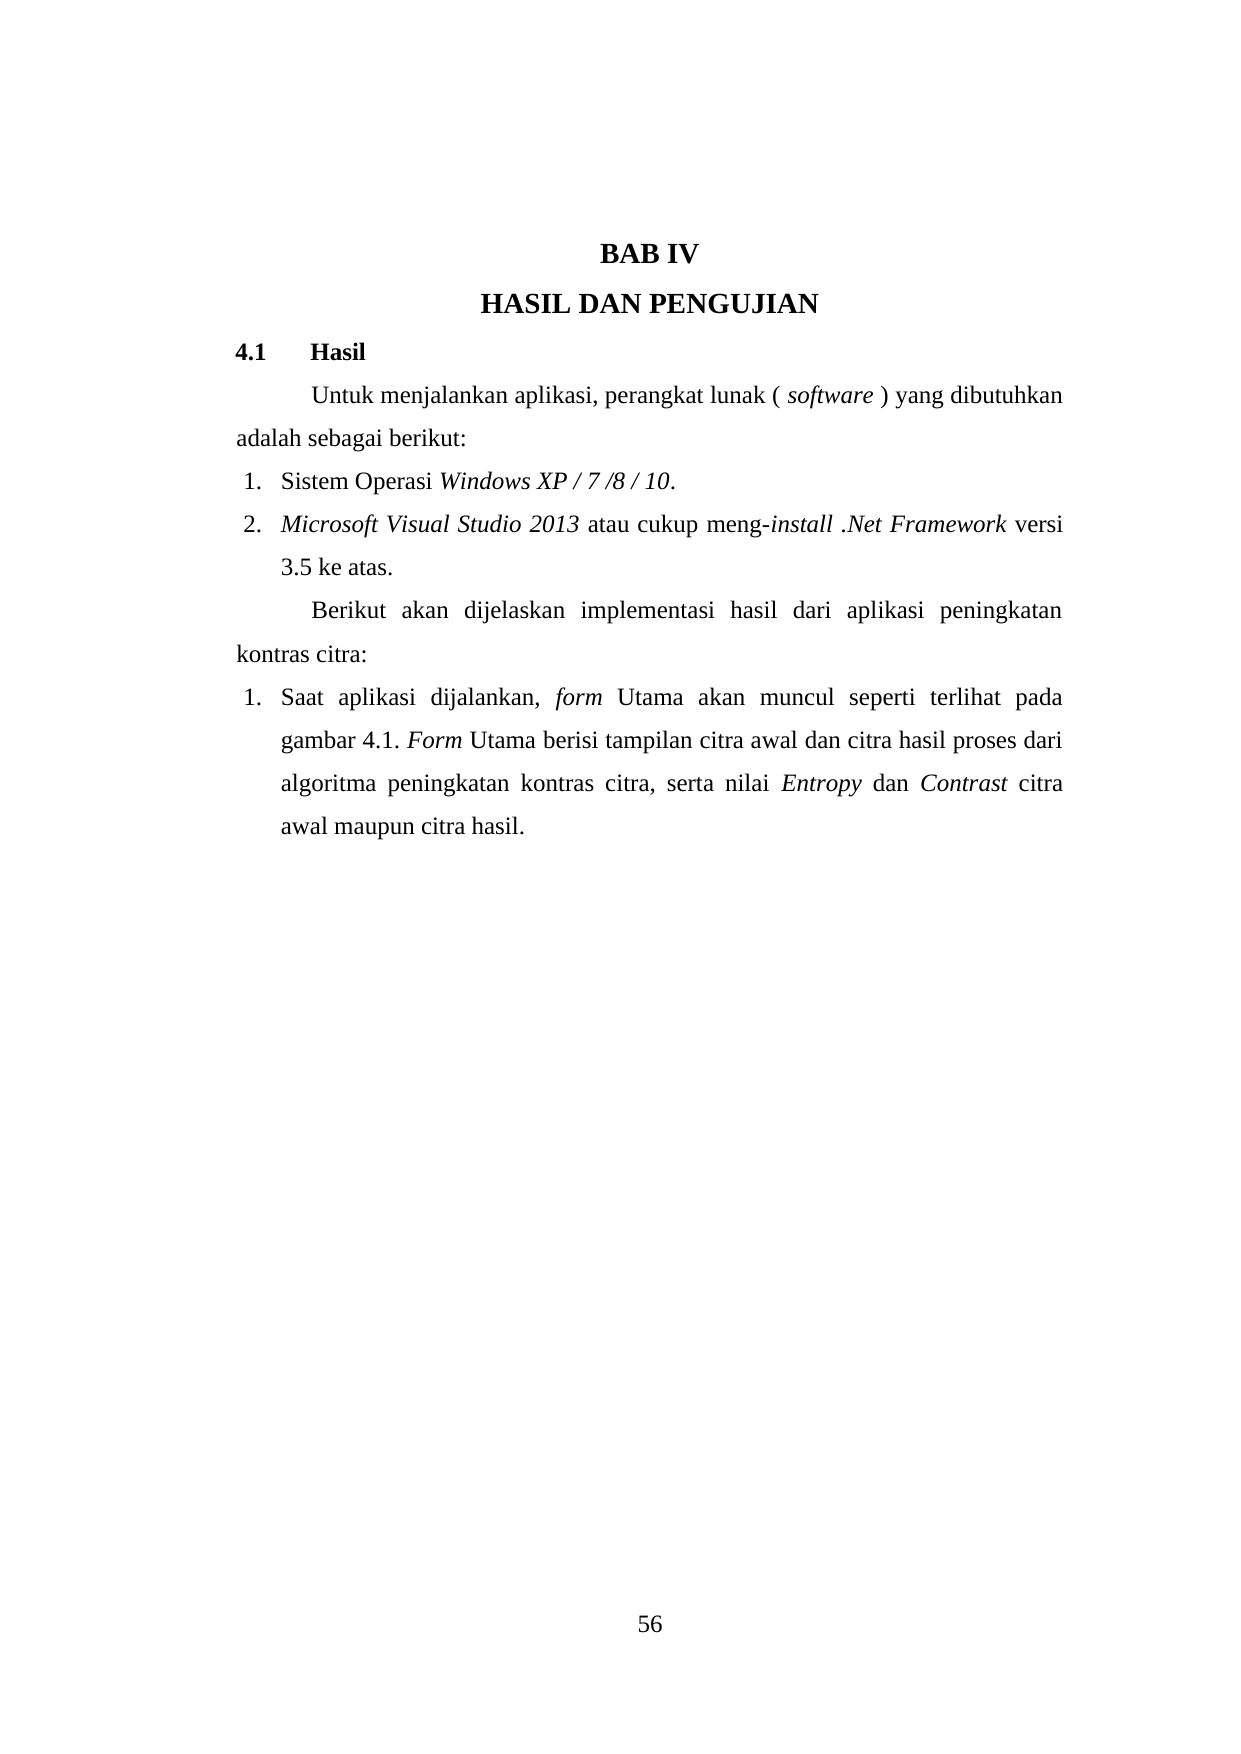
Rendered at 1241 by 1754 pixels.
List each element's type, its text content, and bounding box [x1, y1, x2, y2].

text Berikut akan dijelaskan implementasi hasil dari aplikasi peningkatan kontras citra: [236, 596, 1063, 667]
text Untuk menjalankan aplikasi, perangkat lunak ( software ) yang dibutuhkan adalah sebagai berikut: [236, 380, 1063, 452]
subtitle Hasil [235, 337, 1063, 366]
list Microsoft Visual Studio 2013 atau cukup meng-install .Net Framework versi 3.5 ke atas. [243, 509, 1063, 581]
list Saat aplikasi dijalankan, form Utama akan muncul seperti terlihat pada gambar 4.1. Form Utama berisi tampilan citra awal dan citra hasil proses dari algoritma peningkatan kontras citra, serta nilai Entropy dan Contrast citra awal maupun citra hasil. [243, 682, 1063, 840]
text HASIL DAN PENGUJIAN [236, 287, 1063, 320]
subtitle BAB IV [236, 236, 1063, 270]
list Sistem Operasi Windows XP / 7 /8 / 10. [243, 466, 1063, 495]
